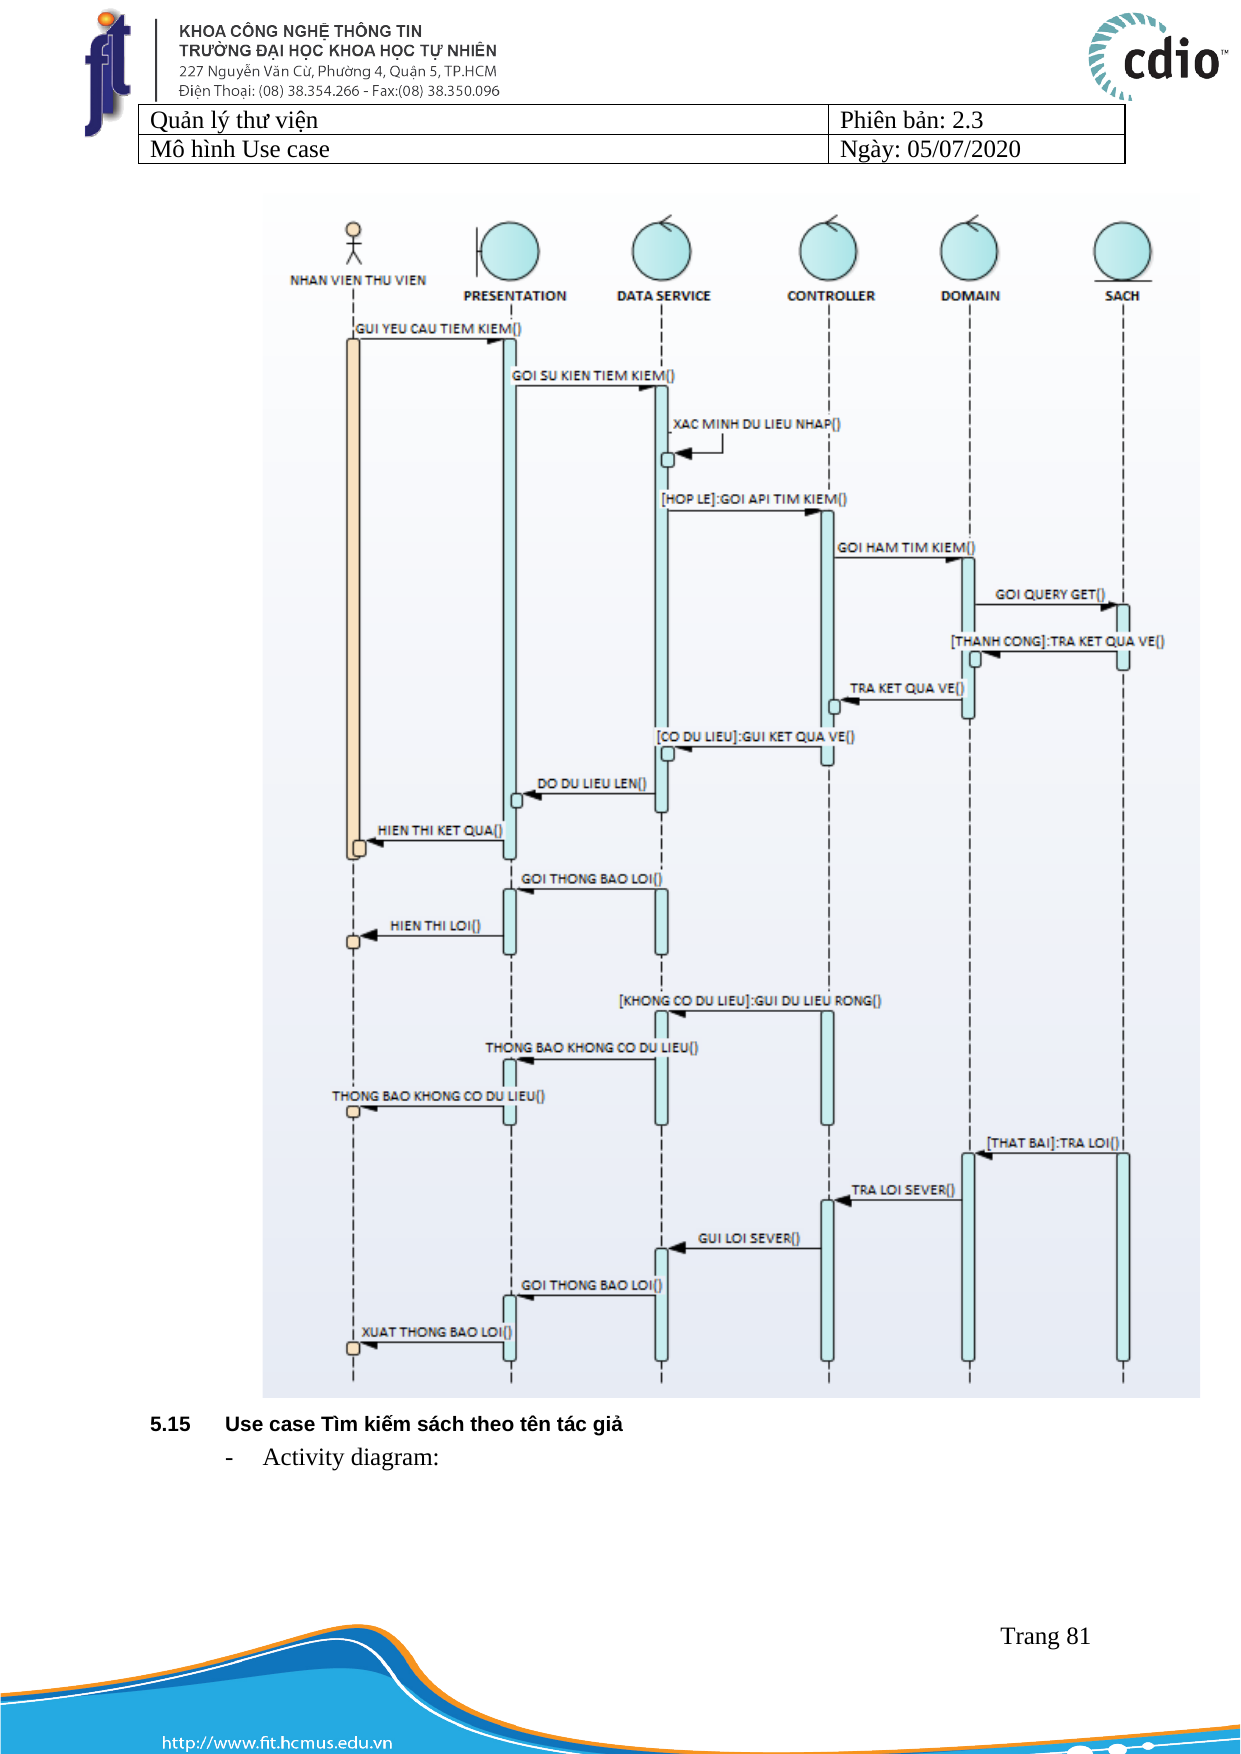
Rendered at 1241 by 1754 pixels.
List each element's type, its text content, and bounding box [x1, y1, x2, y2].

subtitle Use case Tìm kiếm sách theo tên tác giả [150, 1410, 1090, 1435]
picture [829, 105, 1124, 134]
list Activity diagram: [225, 1442, 1090, 1470]
picture [61, 1, 1241, 161]
picture [139, 135, 828, 161]
picture [139, 105, 828, 134]
picture [0, 1621, 1241, 1754]
picture [262, 193, 1200, 1398]
picture [829, 135, 1124, 161]
